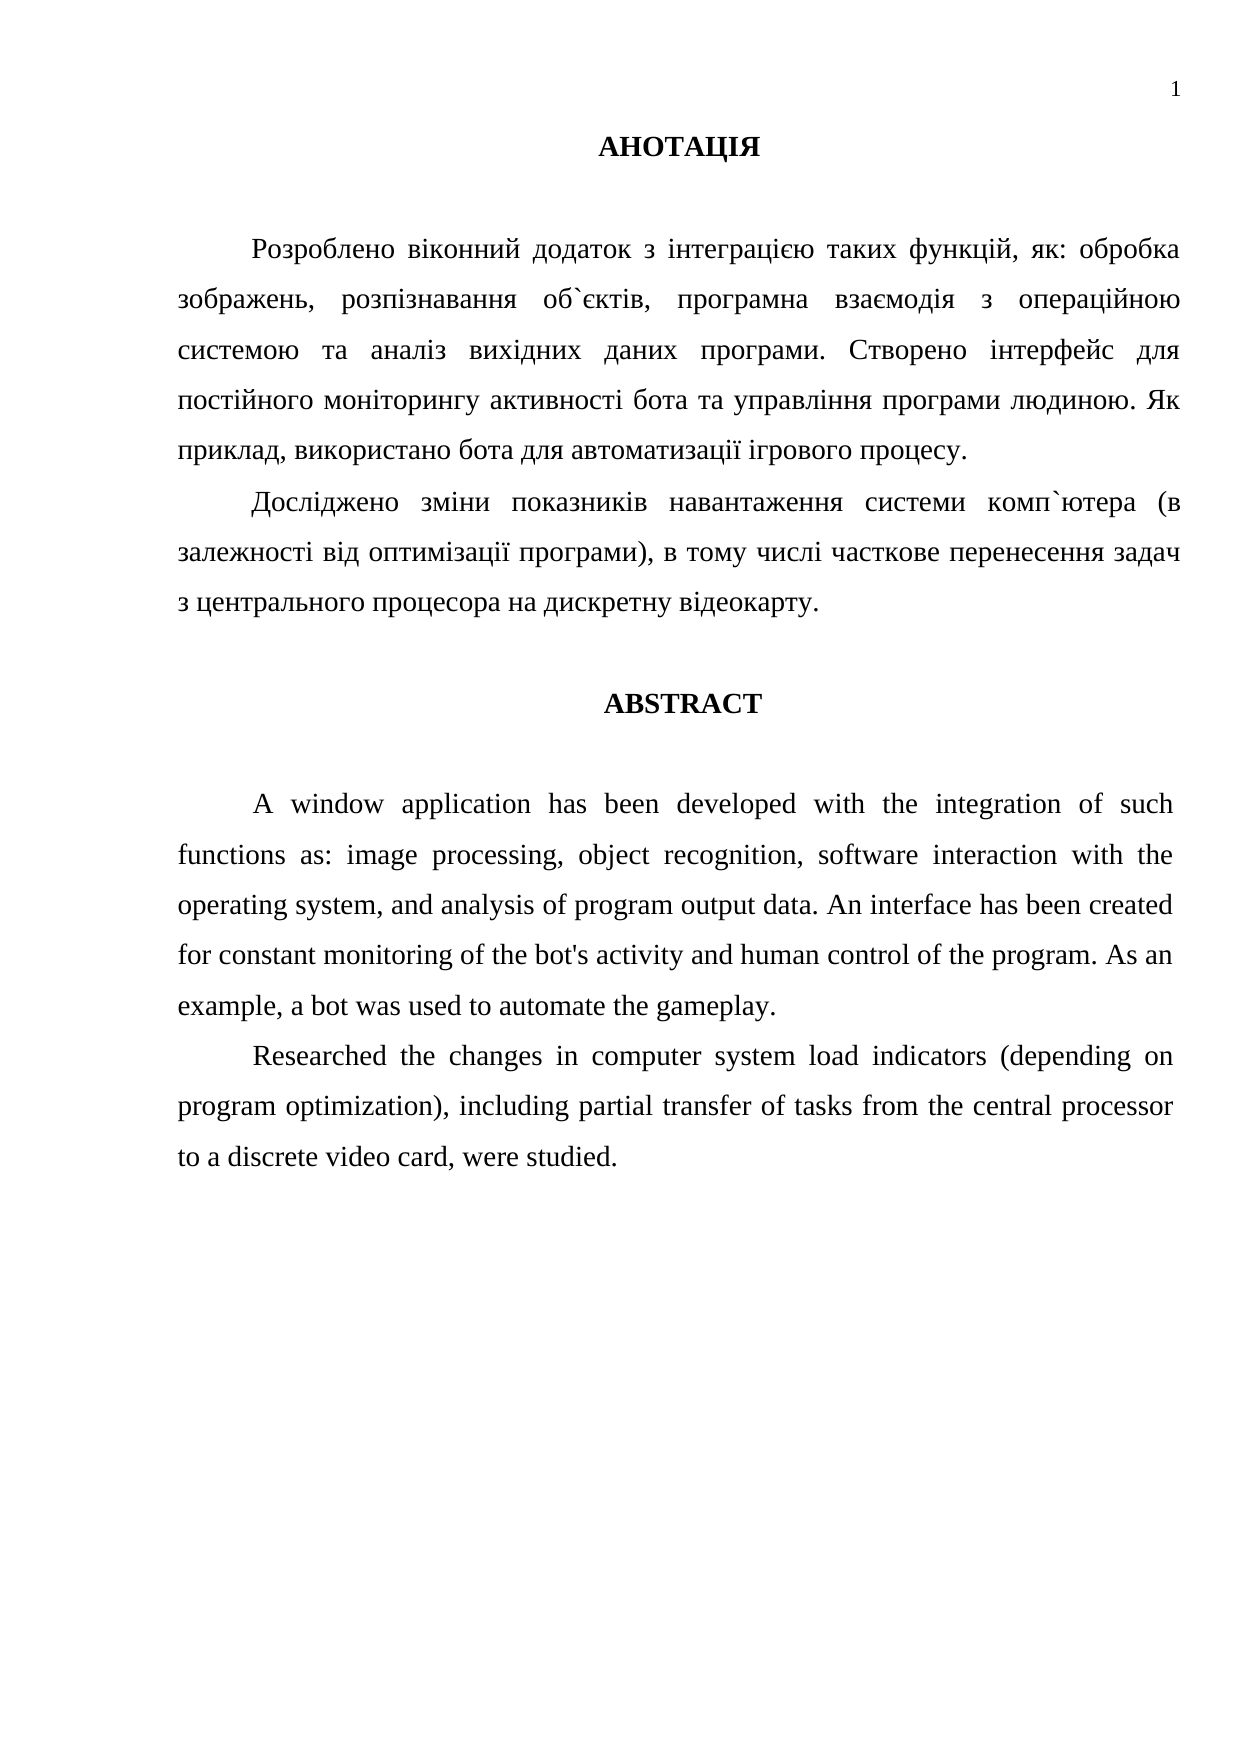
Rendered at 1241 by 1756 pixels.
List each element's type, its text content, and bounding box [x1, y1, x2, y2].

text Досліджено зміни показників навантаження системи комп`ютера (в залежності від оптимізації програми), в тому числі часткове перенесення задач з центрального процесора на дискретну відеокарту. [177, 484, 1181, 618]
text Розроблено віконний додаток з інтеграцією таких функцій, як: обробка зображень, розпізнавання об`єктів, програмна взаємодія з операційною системою та аналіз вихідних даних програми. Створено інтерфейс для постійного моніторингу активності бота та управління програми людиною. Як приклад, використано бота для автоматизації ігрового процесу. [177, 231, 1181, 466]
text Researched the changes in computer system load indicators (depending on program optimization), including partial transfer of tasks from the central processor to a discrete video card, were studied. [177, 1038, 1174, 1172]
text A window application has been developed with the integration of such functions as: image processing, object recognition, software interaction with the operating system, and analysis of program output data. An interface has been created for constant monitoring of the bot's activity and human control of the program. As an example, a bot was used to automate the gameplay. [177, 786, 1174, 1021]
text АНОТАЦІЯ [177, 129, 1181, 162]
text ABSTRACT [177, 686, 1189, 719]
